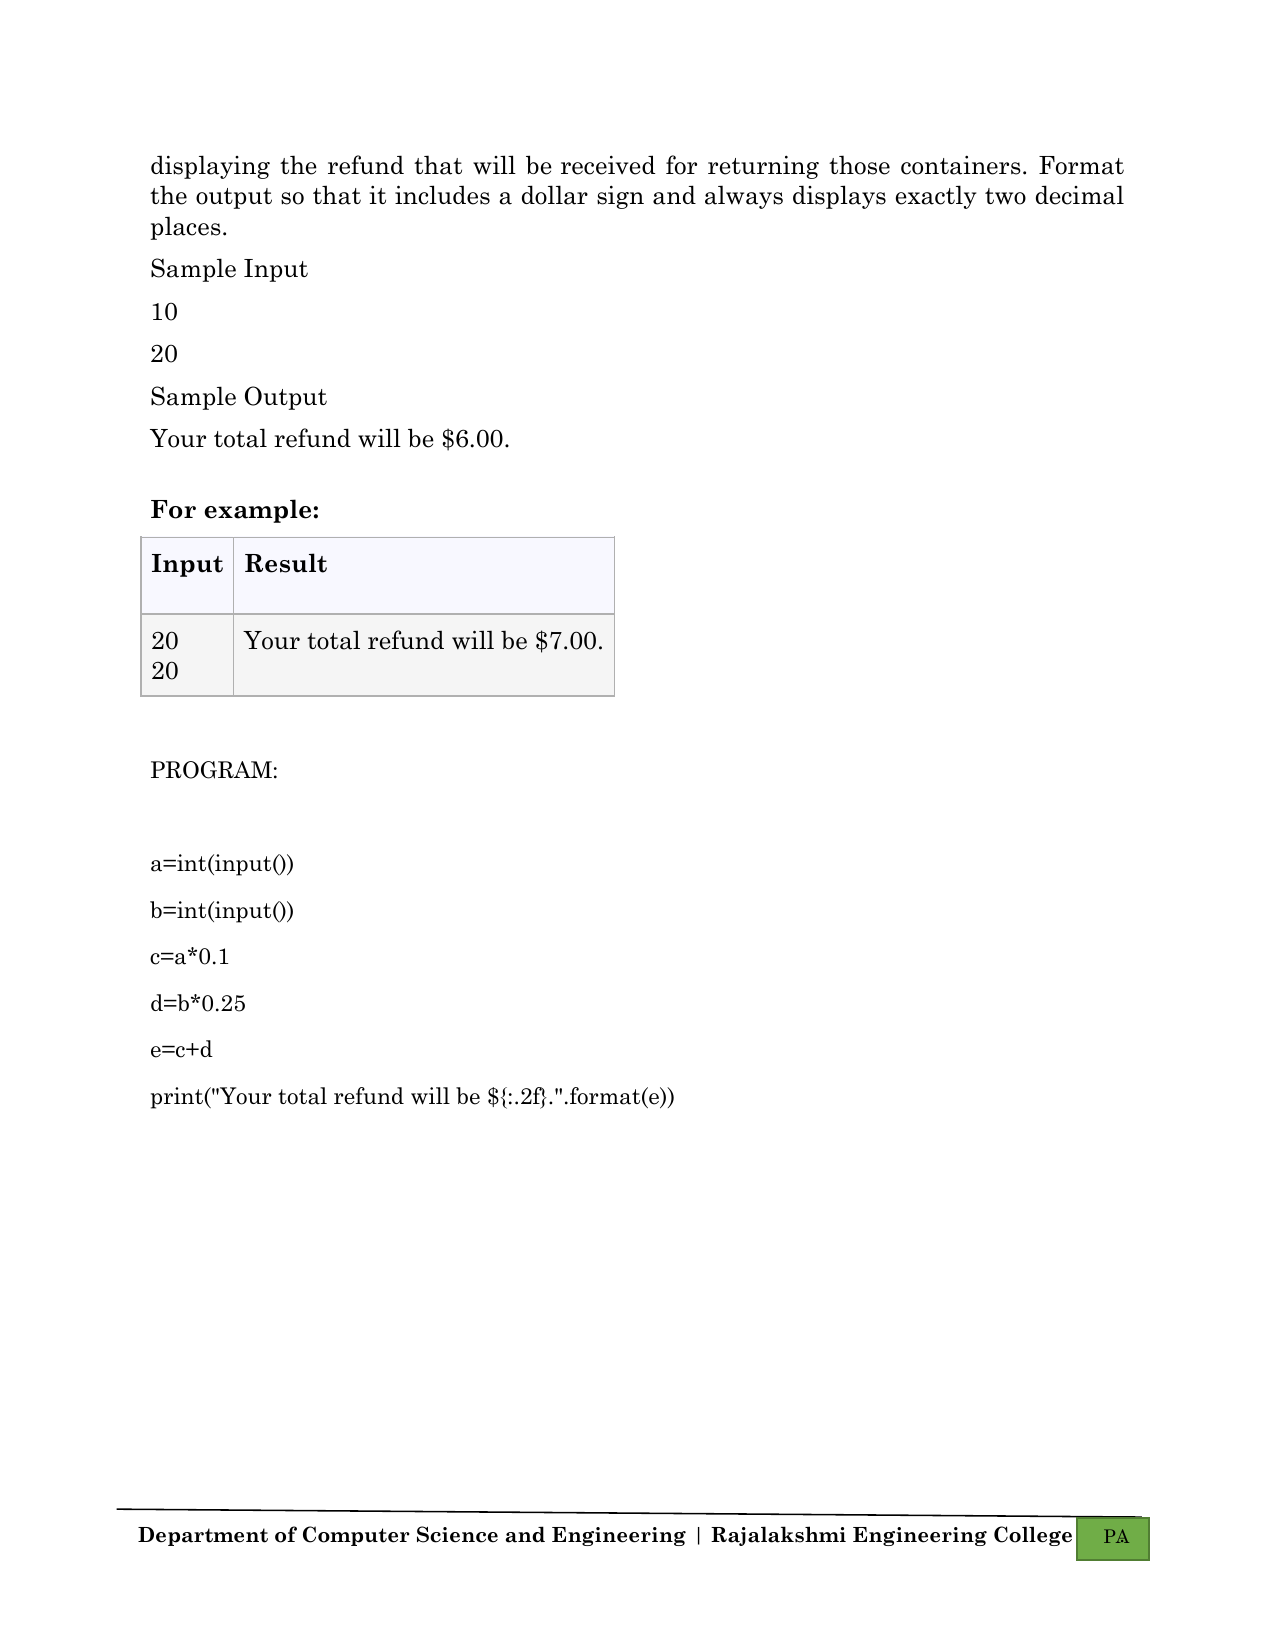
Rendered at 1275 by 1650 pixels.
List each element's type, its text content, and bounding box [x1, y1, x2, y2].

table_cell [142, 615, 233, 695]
text e=c+d [150, 1035, 1125, 1063]
text 20 [150, 338, 1125, 368]
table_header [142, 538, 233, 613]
text 10 [150, 295, 1125, 326]
text Sample Output [150, 381, 1125, 411]
text b=int(input()) [150, 896, 1125, 923]
text PROGRAM: [150, 756, 1125, 784]
text d=b*0.25 [150, 989, 1125, 1016]
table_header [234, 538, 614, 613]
text a=int(input()) [150, 849, 1125, 877]
text Your total refund will be $6.00. [150, 423, 1125, 481]
text For example: [150, 494, 1125, 524]
text Sample Input [150, 253, 1125, 283]
text c=a*0.1 [150, 942, 1125, 970]
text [150, 150, 1125, 240]
text print("Your total refund will be ${:.2f}.".format(e)) [150, 1082, 1125, 1109]
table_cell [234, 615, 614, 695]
